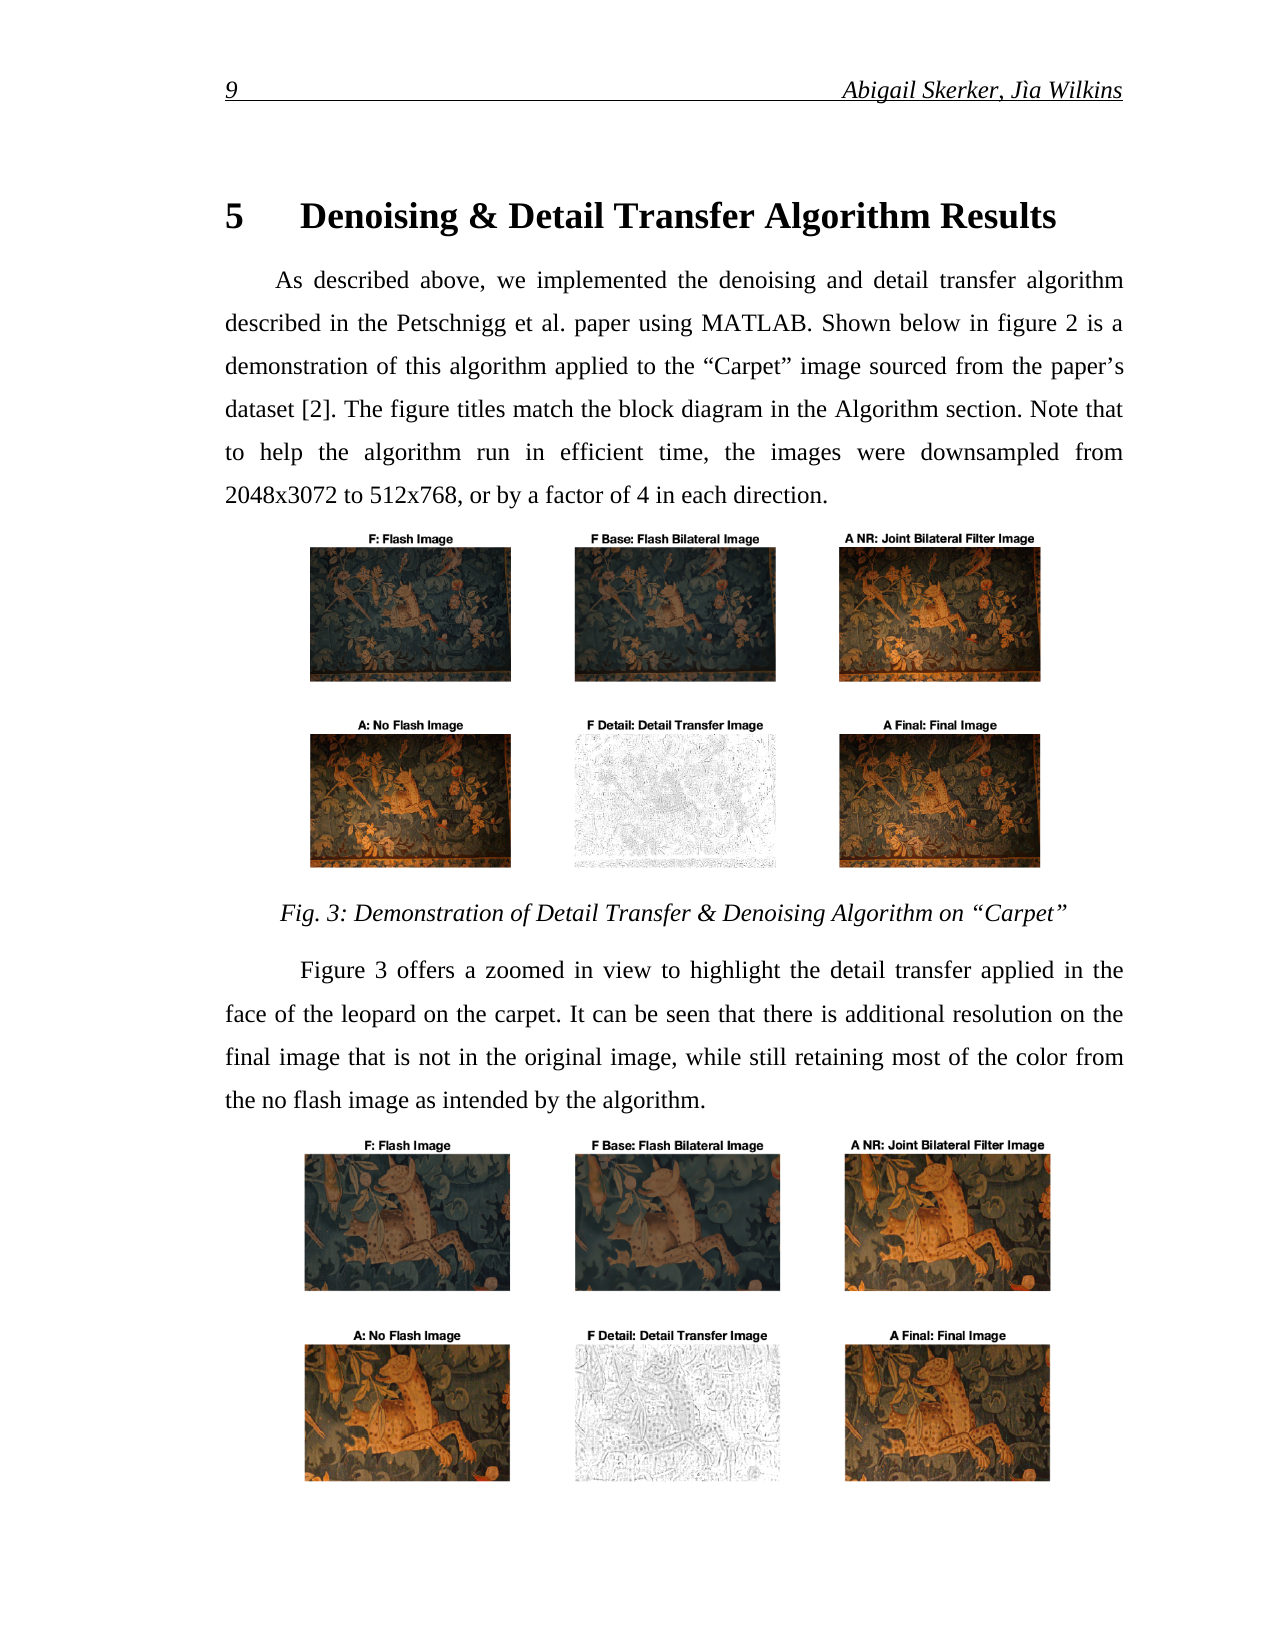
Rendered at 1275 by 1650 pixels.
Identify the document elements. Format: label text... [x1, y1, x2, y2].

text Fig. 3: Demonstration of Detail Transfer & Denoising Algorithm on “Carpet” [225, 898, 1125, 927]
subtitle 5 Denoising & Detail Transfer Algorithm Results [225, 193, 1125, 236]
picture [288, 1128, 1062, 1500]
text Figure 3 offers a zoomed in view to highlight the detail transfer applied in the face of the leopard on the carpet. It can be seen that there is additional resolution on the final image that is not in the original image, while still retaining most of the color from the no flash image as intended by the algorithm. [225, 956, 1125, 1114]
text As described above, we implemented the denoising and detail transfer algorithm described in the Petschnigg et al. paper using MATLAB. Shown below in figure 2 is a demonstration of this algorithm applied to the “Carpet” image sourced from the paper’s dataset [2]. The figure titles match the block diagram in the Algorithm section. Note that to help the algorithm run in efficient time, the images were downsampled from 2048x3072 to 512x768, or by a factor of 4 in each direction. [225, 265, 1125, 509]
picture [295, 523, 1055, 884]
